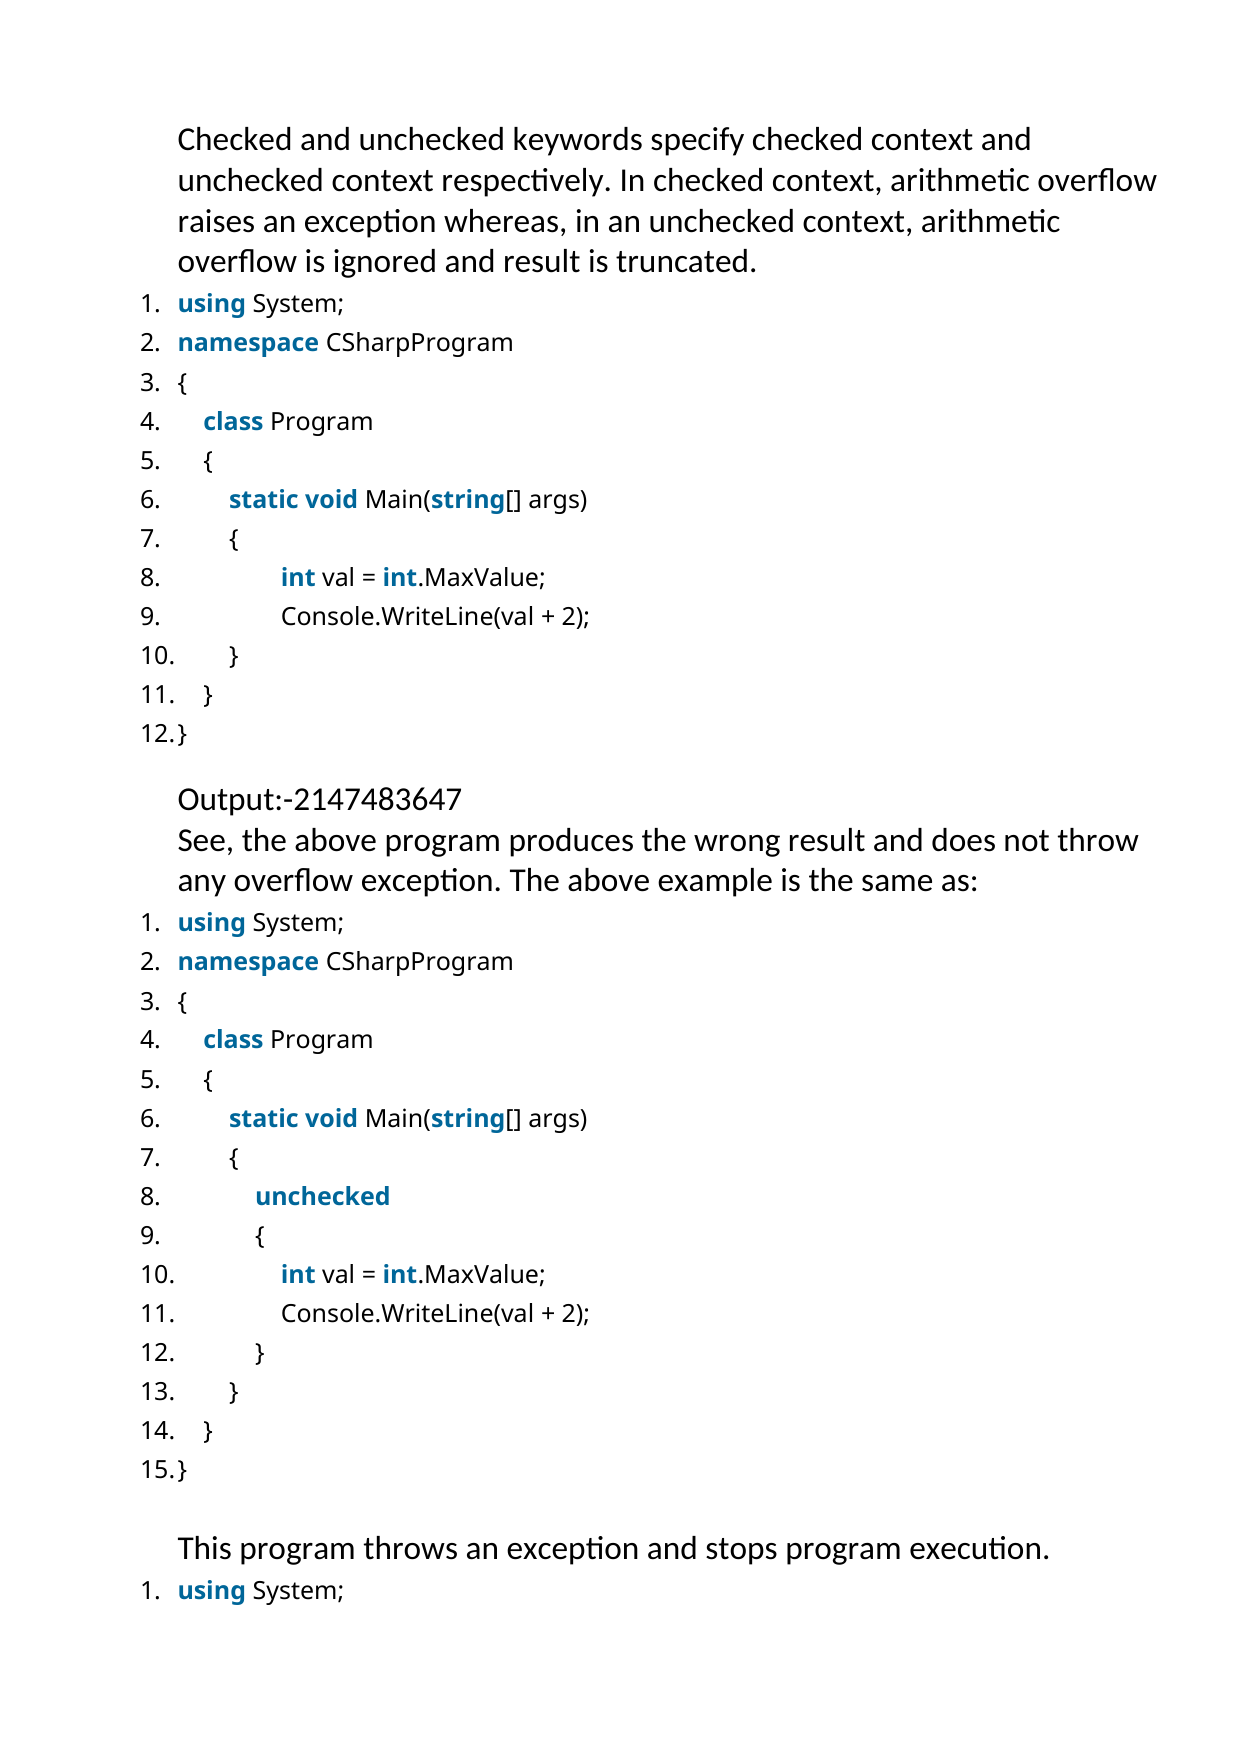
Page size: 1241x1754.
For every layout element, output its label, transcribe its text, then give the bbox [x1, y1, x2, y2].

list } [140, 1369, 1162, 1408]
list } [140, 1447, 1162, 1486]
list } [140, 711, 1162, 750]
list int val = int.MaxValue; [140, 1252, 1162, 1291]
list using System; [140, 281, 1162, 320]
text This program throws an exception and stops program execution. [177, 1527, 1162, 1567]
list } [140, 633, 1162, 672]
text See, the above program produces the wrong result and does not throw any overflow exception. The above example is the same as: [177, 818, 1162, 900]
list } [140, 672, 1162, 711]
list { [140, 978, 1162, 1017]
list using System; [140, 900, 1162, 939]
list } [140, 1330, 1162, 1369]
list using System; [140, 1567, 1162, 1606]
list class Program [140, 1017, 1162, 1056]
list { [140, 359, 1162, 398]
list Console.WriteLine(val + 2); [140, 593, 1162, 633]
list namespace CSharpProgram [140, 320, 1162, 359]
list { [140, 437, 1162, 476]
list namespace CSharpProgram [140, 939, 1162, 978]
list static void Main(string[] args) [140, 1095, 1162, 1134]
list { [140, 515, 1162, 554]
text Output:-2147483647 [177, 778, 1162, 818]
text Checked and unchecked keywords specify checked context and unchecked context respectively. In checked context, arithmetic overflow raises an exception whereas, in an unchecked context, arithmetic overflow is ignored and result is truncated. [177, 118, 1162, 281]
list int val = int.MaxValue; [140, 554, 1162, 593]
list { [140, 1134, 1162, 1173]
list class Program [140, 398, 1162, 437]
list unchecked [140, 1173, 1162, 1212]
list { [140, 1056, 1162, 1095]
list Console.WriteLine(val + 2); [140, 1291, 1162, 1330]
list static void Main(string[] args) [140, 476, 1162, 515]
list } [140, 1408, 1162, 1447]
list { [140, 1212, 1162, 1252]
